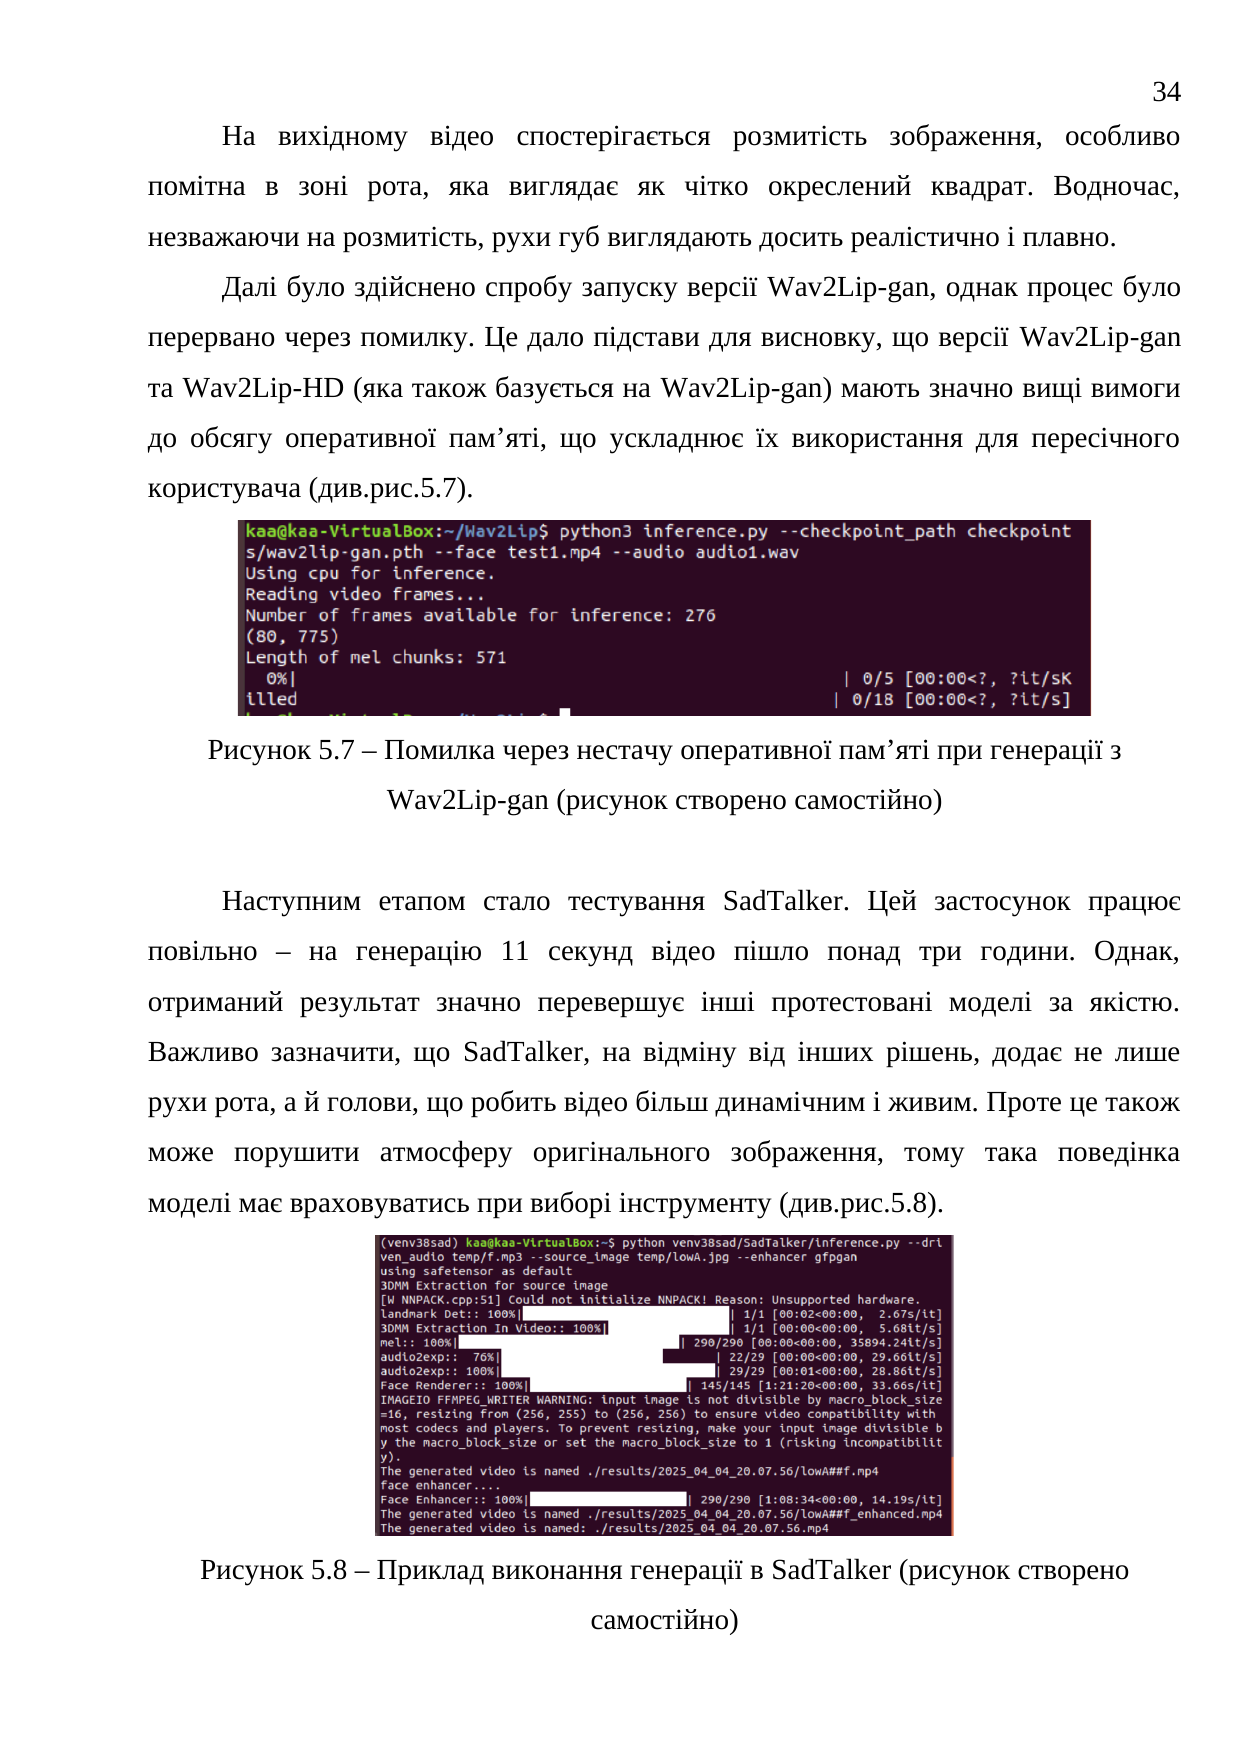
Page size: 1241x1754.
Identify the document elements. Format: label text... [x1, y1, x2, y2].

picture [237, 520, 1092, 716]
text Далі було здійснено спробу запуску версії Wav2Lip-gan, однак процес було перервано через помилку. Це дало підстави для висновку, що версії Wav2Lip-gan та Wav2Lip-HD (яка також базується на Wav2Lip-gan) мають значно вищі вимоги до обсягу оперативної пам’яті, що ускладнює їх використання для пересічного користувача (див.рис.5.7). [148, 269, 1181, 504]
text Наступним етапом стало тестування SadTalker. Цей застосунок працює повільно – на генерацію 11 секунд відео пішло понад три години. Однак, отриманий результат значно перевершує інші протестовані моделі за якістю. Важливо зазначити, що SadTalker, на відміну від інших рішень, додає не лише рухи рота, а й голови, що робить відео більш динамічним і живим. Проте це також може порушити атмосферу оригінального зображення, тому така поведінка моделі має враховуватись при виборі інструменту (див.рис.5.8). [148, 883, 1181, 1218]
text На вихідному відео спостерігається розмитість зображення, особливо помітна в зоні рота, яка виглядає як чітко окреслений квадрат. Водночас, незважаючи на розмитість, рухи губ виглядають досить реалістично і плавно. [148, 118, 1181, 252]
picture [375, 1235, 954, 1536]
text Рисунок 5.8 – Приклад виконання генерації в SadTalker (рисунок створено самостійно) [148, 1552, 1181, 1636]
text Рисунок 5.7 – Помилка через нестачу оперативної пам’яті при генерації з Wav2Lip-gan (рисунок створено самостійно) [148, 732, 1181, 816]
